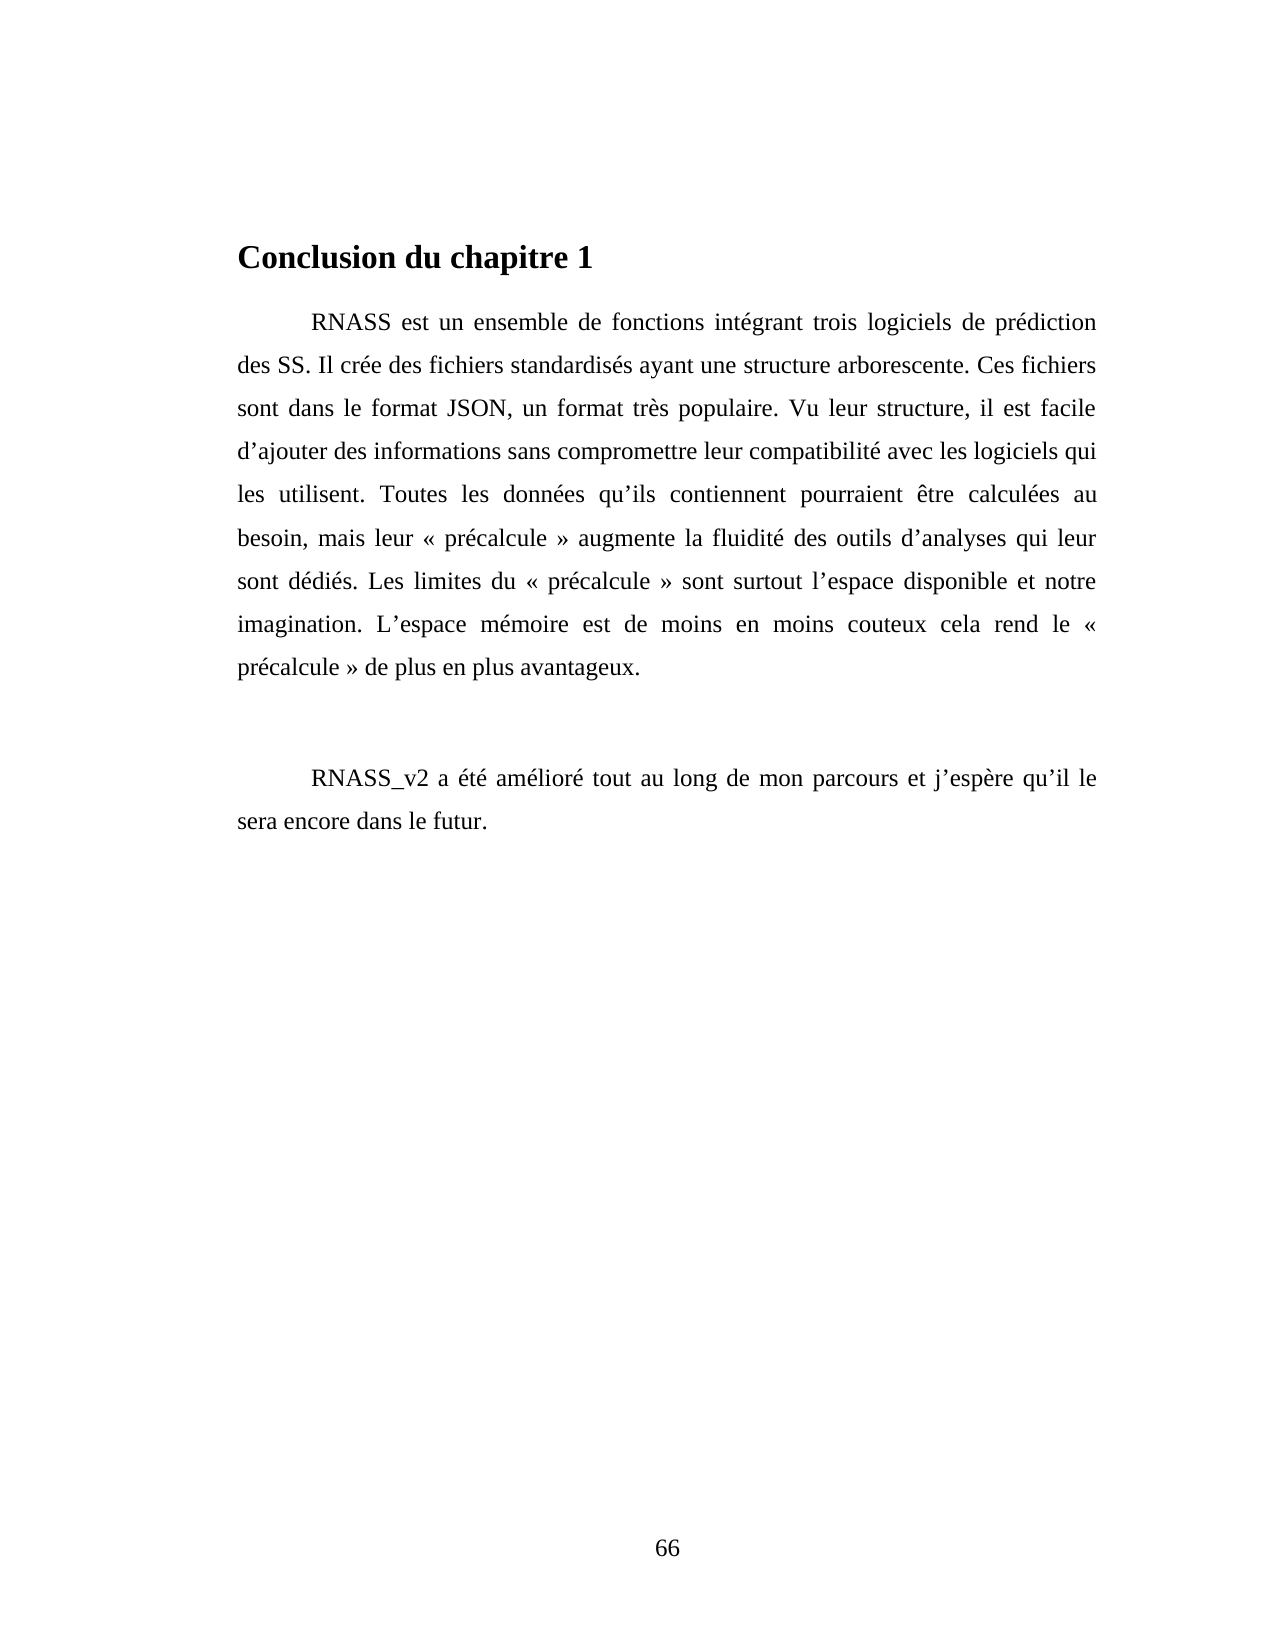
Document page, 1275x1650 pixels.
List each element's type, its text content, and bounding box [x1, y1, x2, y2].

subtitle Conclusion du chapitre 1 [237, 237, 1098, 275]
text RNASS_v2 a été amélioré tout au long de mon parcours et j’espère qu’il le sera encore dans le futur. [237, 763, 1098, 835]
text RNASS est un ensemble de fonctions intégrant trois logiciels de prédiction des SS. Il crée des fichiers standardisés ayant une structure arborescente. Ces fichiers sont dans le format JSON, un format très populaire. Vu leur structure, il est facile d’ajouter des informations sans compromettre leur compatibilité avec les logiciels qui les utilisent. Toutes les données qu’ils contiennent pourraient être calculées au besoin, mais leur « précalcule » augmente la fluidité des outils d’analyses qui leur sont dédiés. Les limites du « précalcule » sont surtout l’espace disponible et notre imagination. L’espace mémoire est de moins en moins couteux cela rend le « précalcule » de plus en plus avantageux. [237, 307, 1098, 681]
